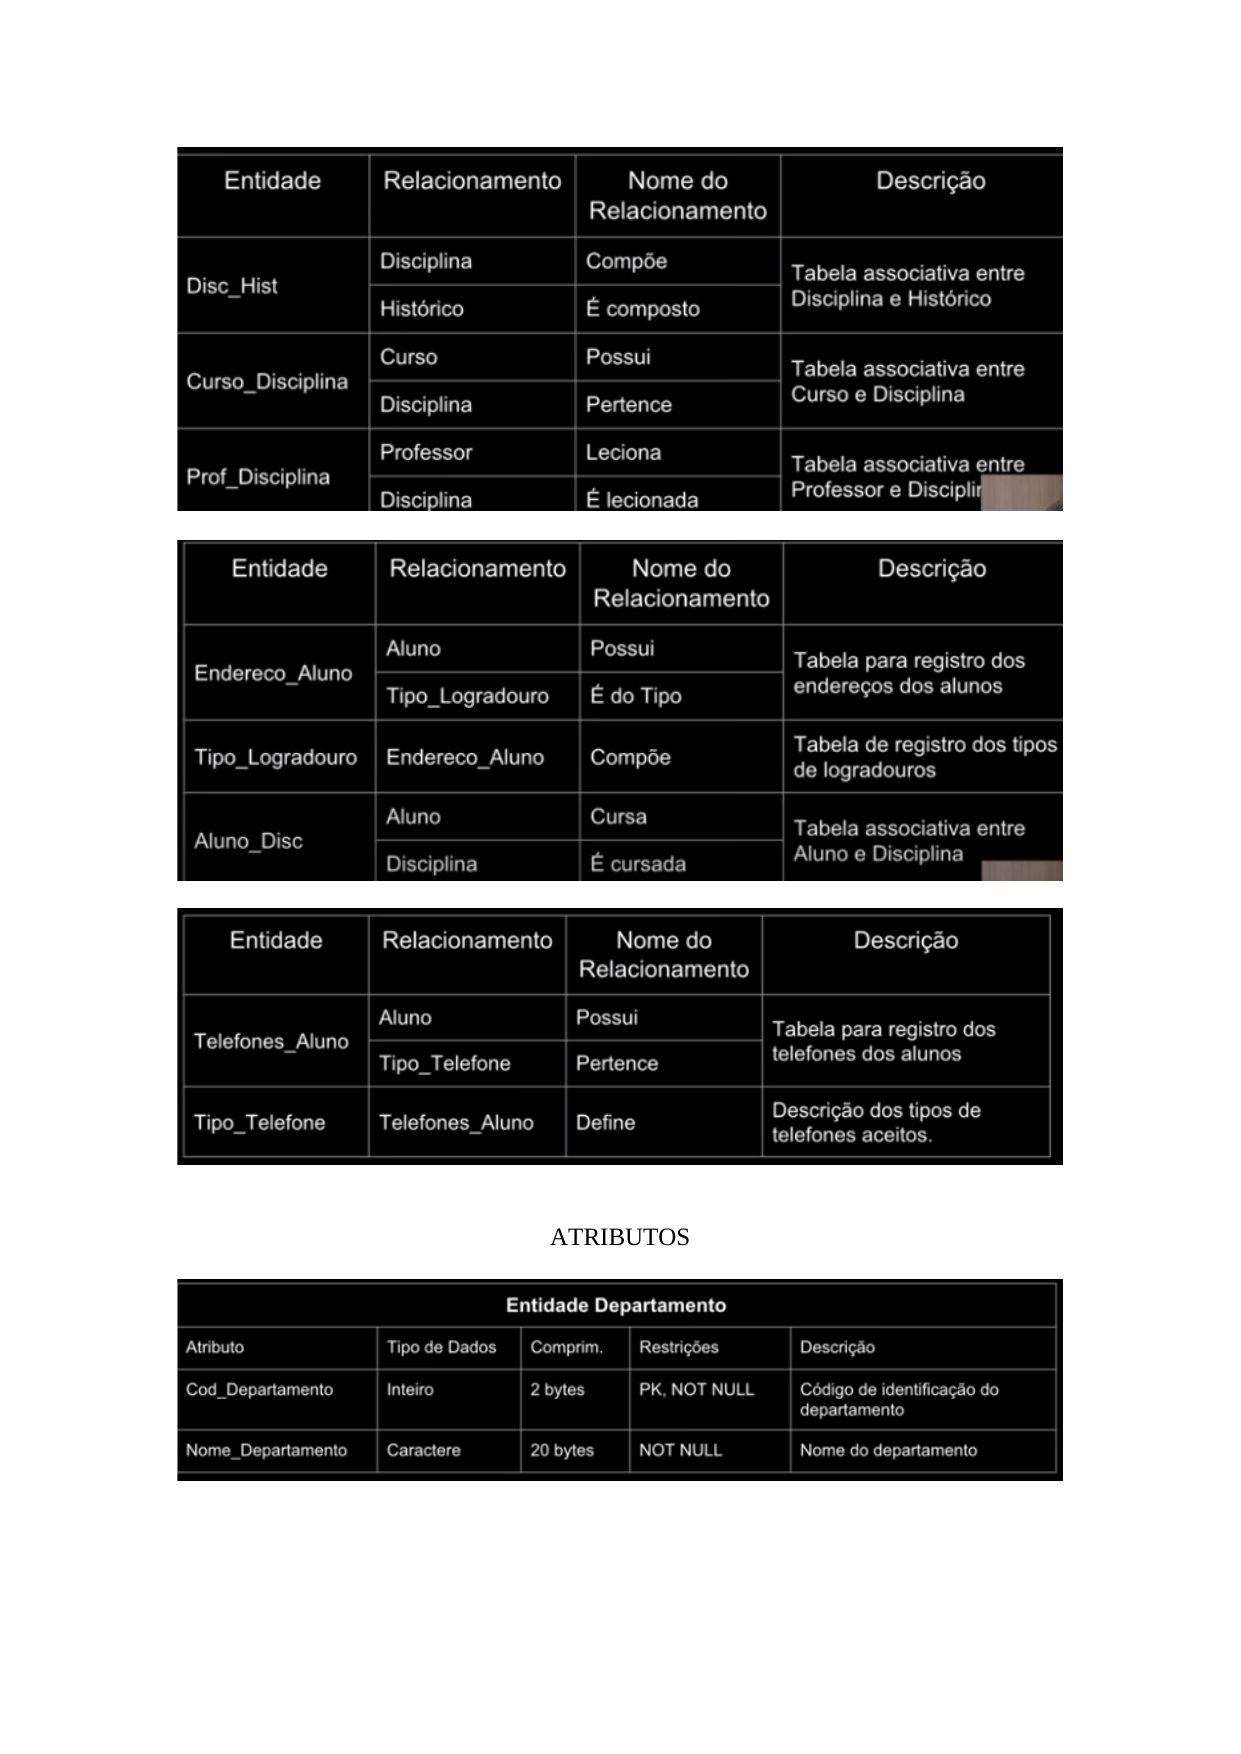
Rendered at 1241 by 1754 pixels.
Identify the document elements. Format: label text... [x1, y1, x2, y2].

text ATRIBUTOS [177, 1222, 1063, 1251]
picture [177, 147, 1063, 511]
picture [177, 908, 1063, 1165]
picture [177, 540, 1063, 881]
picture [177, 1279, 1063, 1481]
